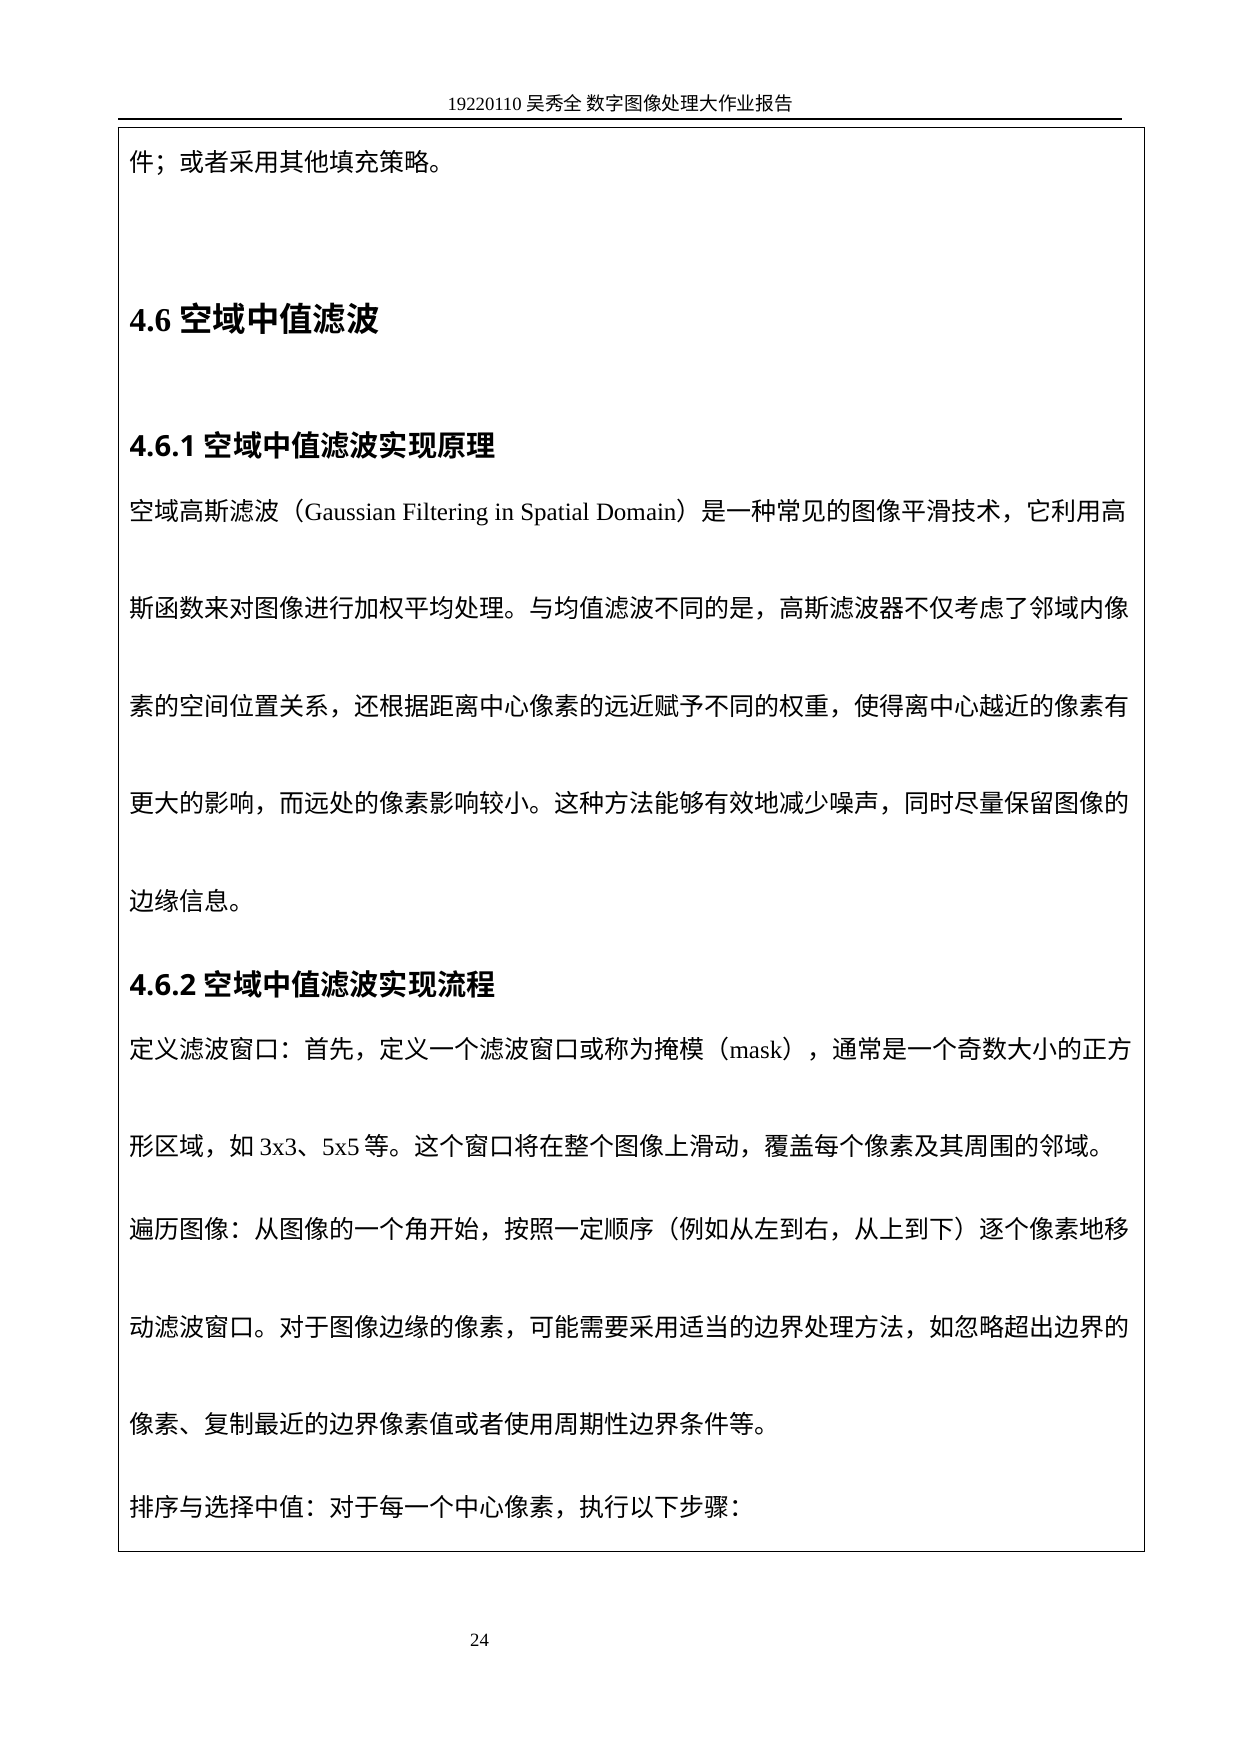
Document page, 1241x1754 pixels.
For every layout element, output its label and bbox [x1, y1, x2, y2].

table_header [119, 128, 1144, 1551]
